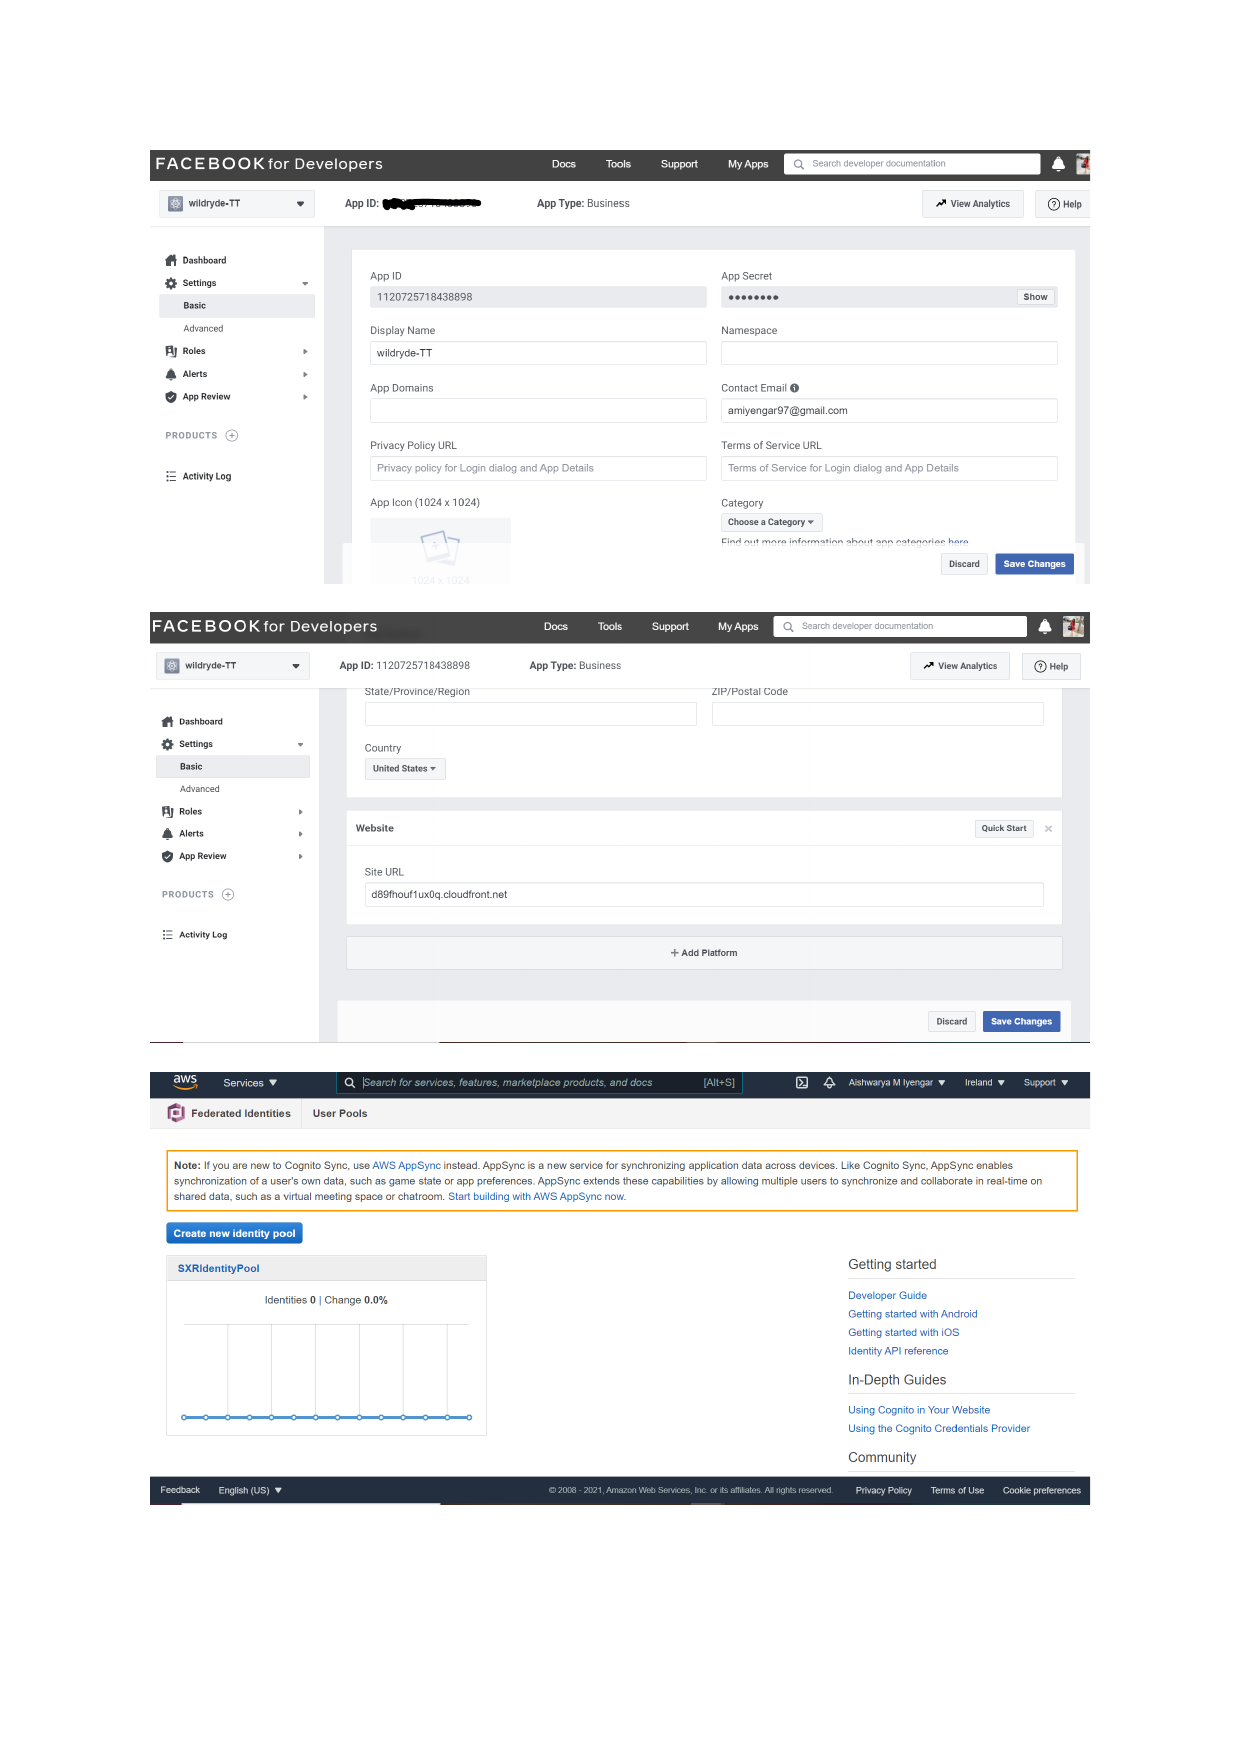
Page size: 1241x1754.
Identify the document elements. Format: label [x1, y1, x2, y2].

picture [150, 150, 1091, 584]
picture [150, 1072, 1091, 1505]
picture [150, 612, 1091, 1043]
